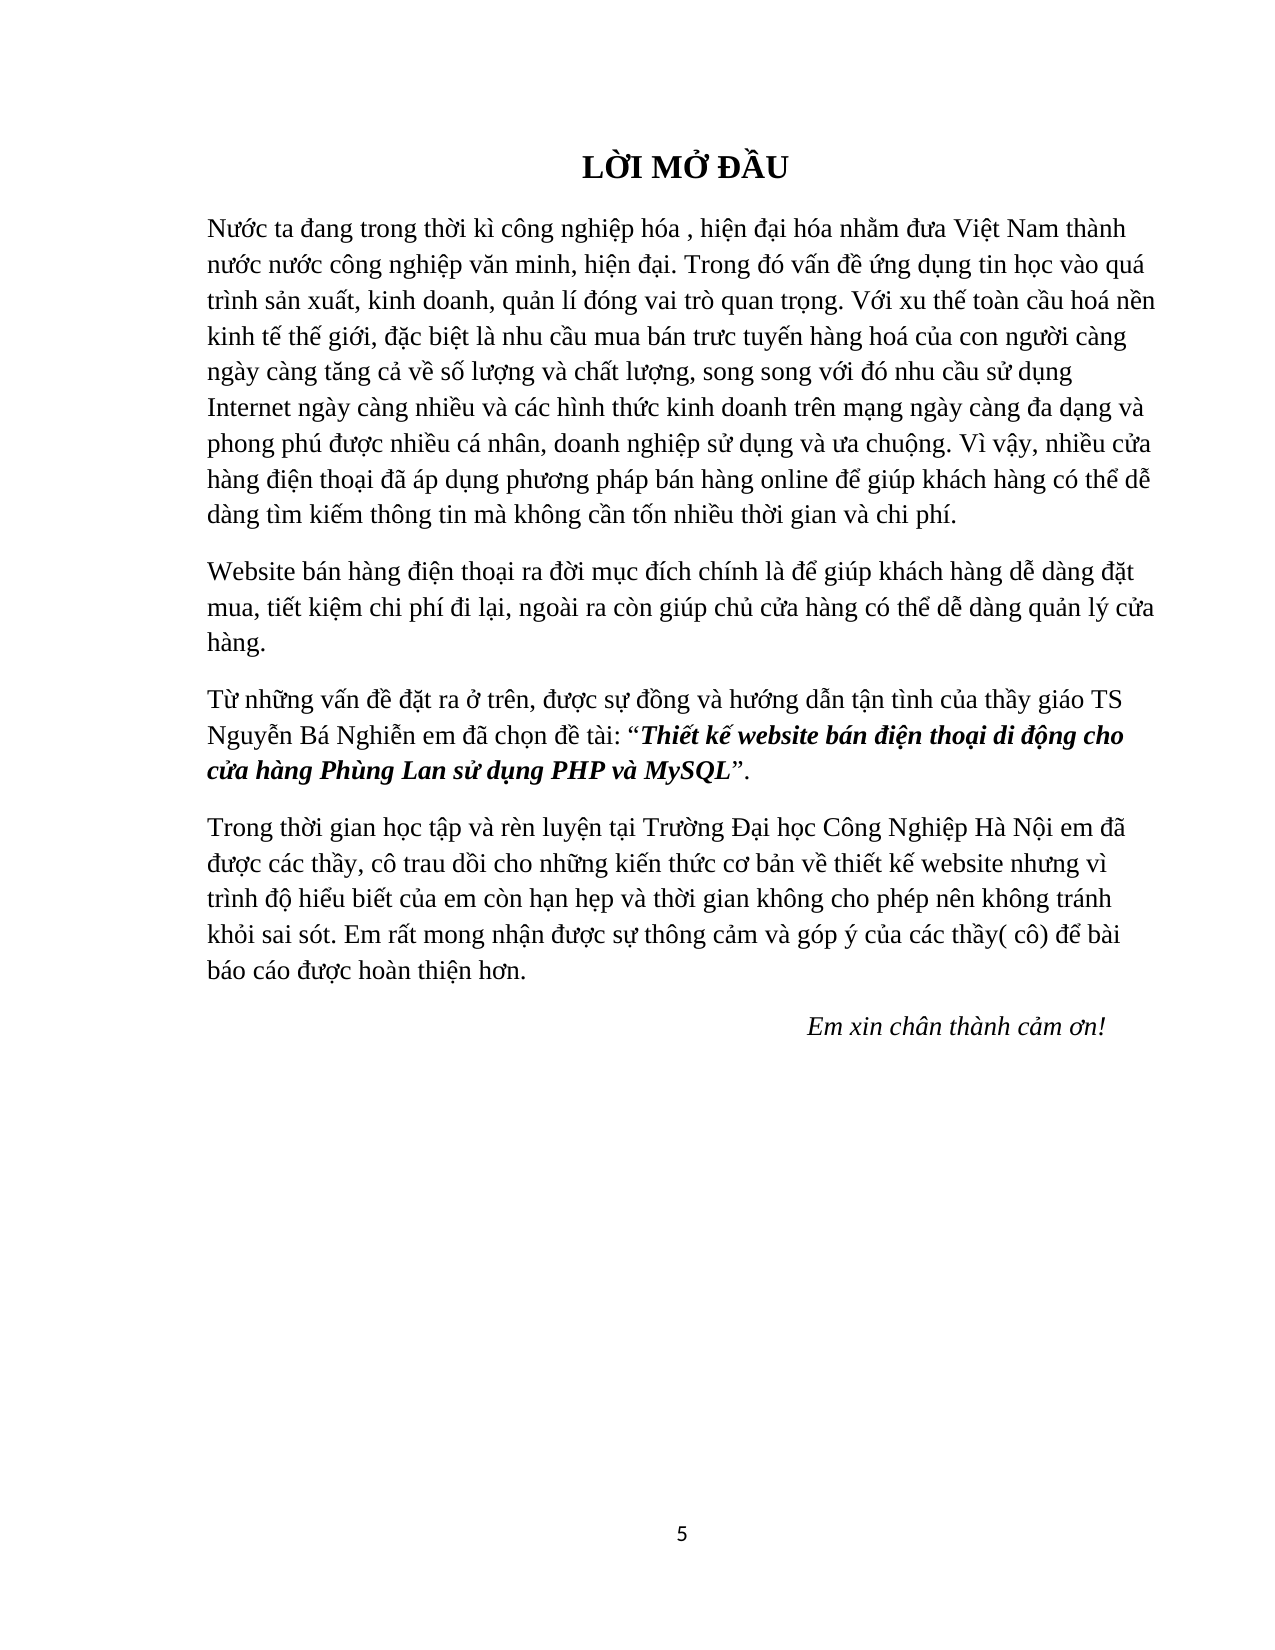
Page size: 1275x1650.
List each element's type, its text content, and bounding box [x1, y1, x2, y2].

text Website bán hàng điện thoại ra đời mục đích chính là để giúp khách hàng dễ dàng đặt mua, tiết kiệm chi phí đi lại, ngoài ra còn giúp chủ cửa hàng có thể dễ dàng quản lý cửa hàng. [207, 555, 1157, 658]
text Nước ta đang trong thời kì công nghiệp hóa , hiện đại hóa nhằm đưa Việt Nam thành nước nước công nghiệp văn minh, hiện đại. Trong đó vấn đề ứng dụng tin học vào quá trình sản xuất, kinh doanh, quản lí đóng vai trò quan trọng. Với xu thế toàn cầu hoá nền kinh tế thế giới, đặc biệt là nhu cầu mua bán trưc tuyến hàng hoá của con người càng ngày càng tăng cả về số lượng và chất lượng, song song với đó nhu cầu sử dụng Internet ngày càng nhiều và các hình thức kinh doanh trên mạng ngày càng đa dạng và phong phú được nhiều cá nhân, doanh nghiệp sử dụng và ưa chuộng. Vì vậy, nhiều cửa hàng điện thoại đã áp dụng phương pháp bán hàng online để giúp khách hàng có thể dễ dàng tìm kiếm thông tin mà không cần tốn nhiều thời gian và chi phí. [207, 213, 1157, 529]
text LỜI MỞ ĐẦU [207, 148, 1157, 186]
text Trong thời gian học tập và rèn luyện tại Trường Đại học Công Nghiệp Hà Nội em đã được các thầy, cô trau dồi cho những kiến thức cơ bản về thiết kế website nhưng vì trình độ hiểu biết của em còn hạn hẹp và thời gian không cho phép nên không tránh khỏi sai sót. Em rất mong nhận được sự thông cảm và góp ý của các thầy( cô) để bài báo cáo được hoàn thiện hơn. [207, 811, 1157, 985]
text Từ những vấn đề đặt ra ở trên, được sự đồng và hướng dẫn tận tình của thầy giáo TS Nguyễn Bá Nghiễn em đã chọn đề tài: “Thiết kế website bán điện thoại di động cho cửa hàng Phùng Lan sử dụng PHP và MySQL”. [207, 683, 1157, 786]
text Em xin chân thành cảm ơn! [207, 1011, 1157, 1042]
